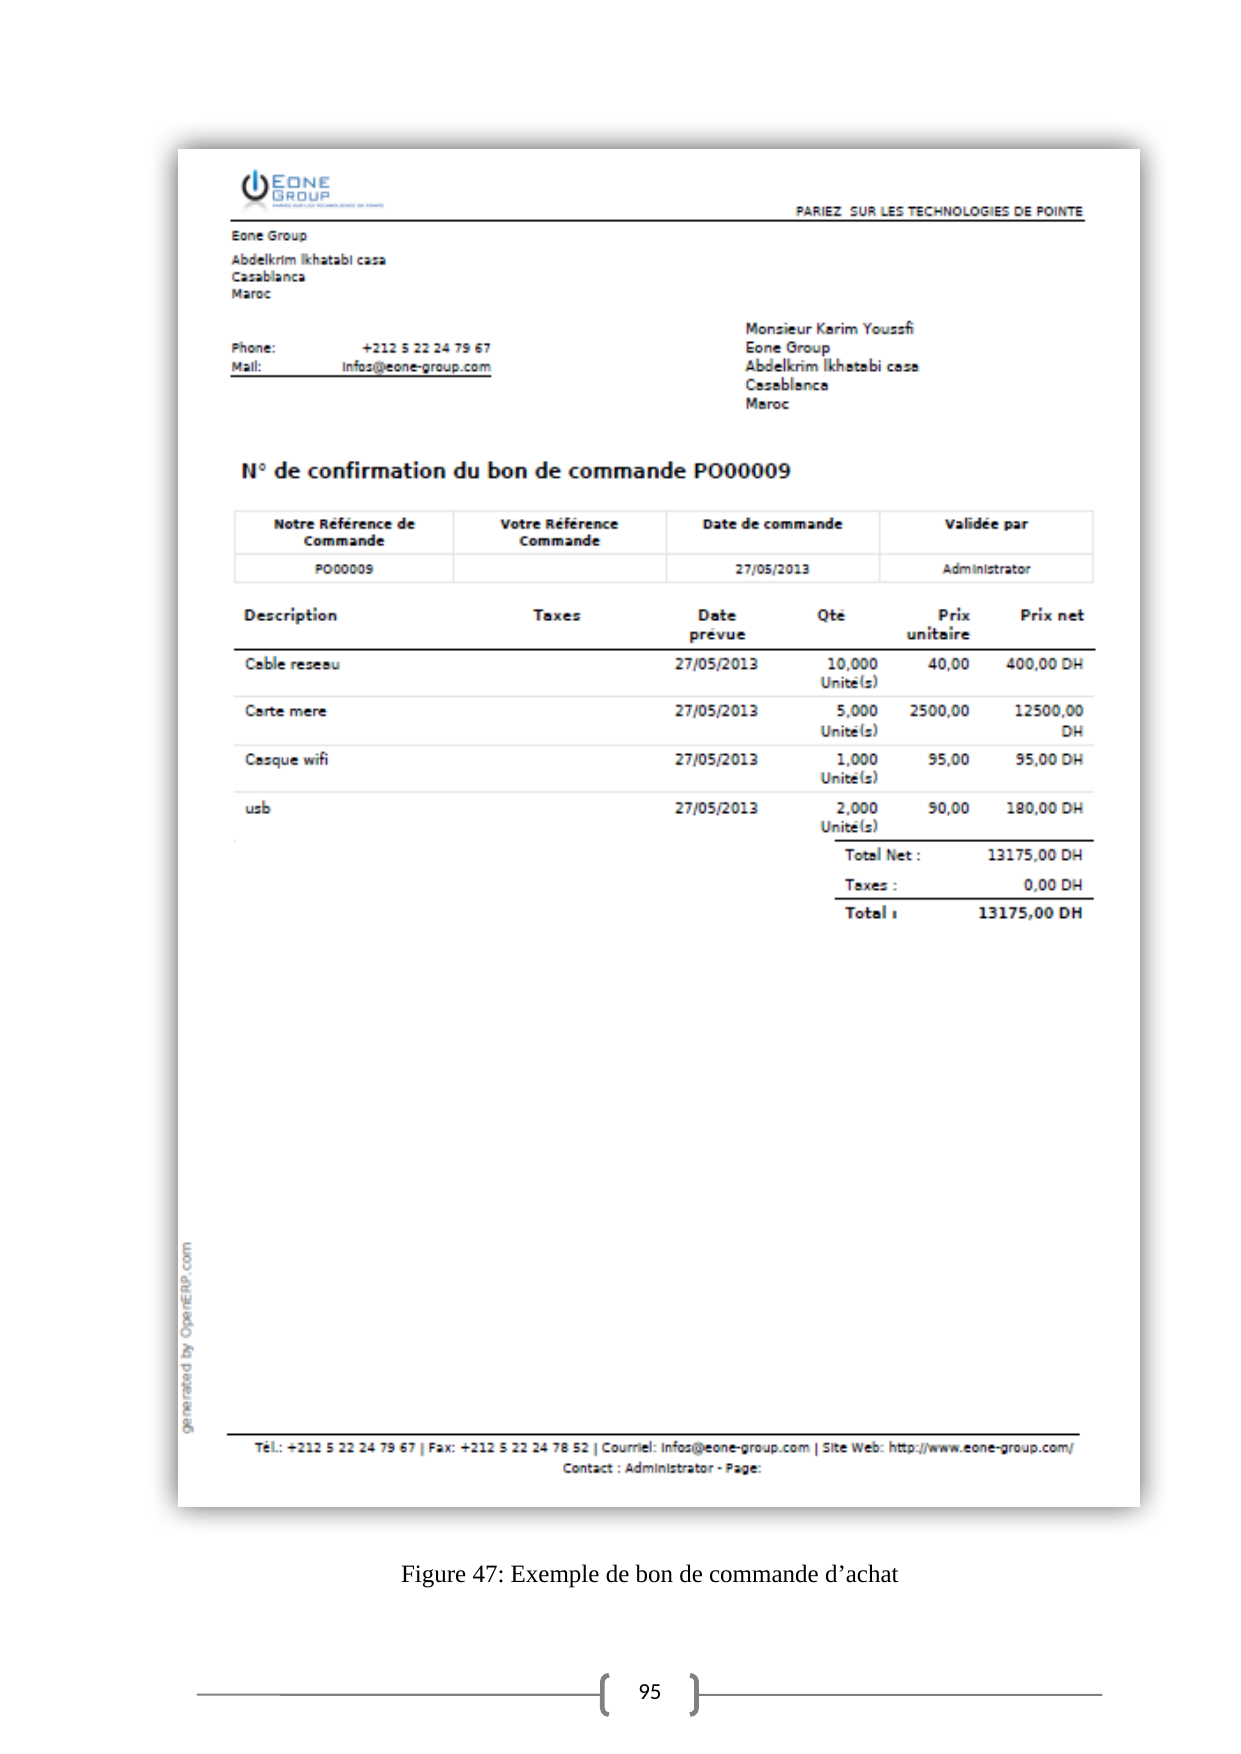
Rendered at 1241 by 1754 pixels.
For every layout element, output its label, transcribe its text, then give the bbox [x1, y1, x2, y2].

picture [178, 149, 1140, 1507]
text Figure 47: Exemple de bon de commande d’achat [148, 1559, 1152, 1588]
